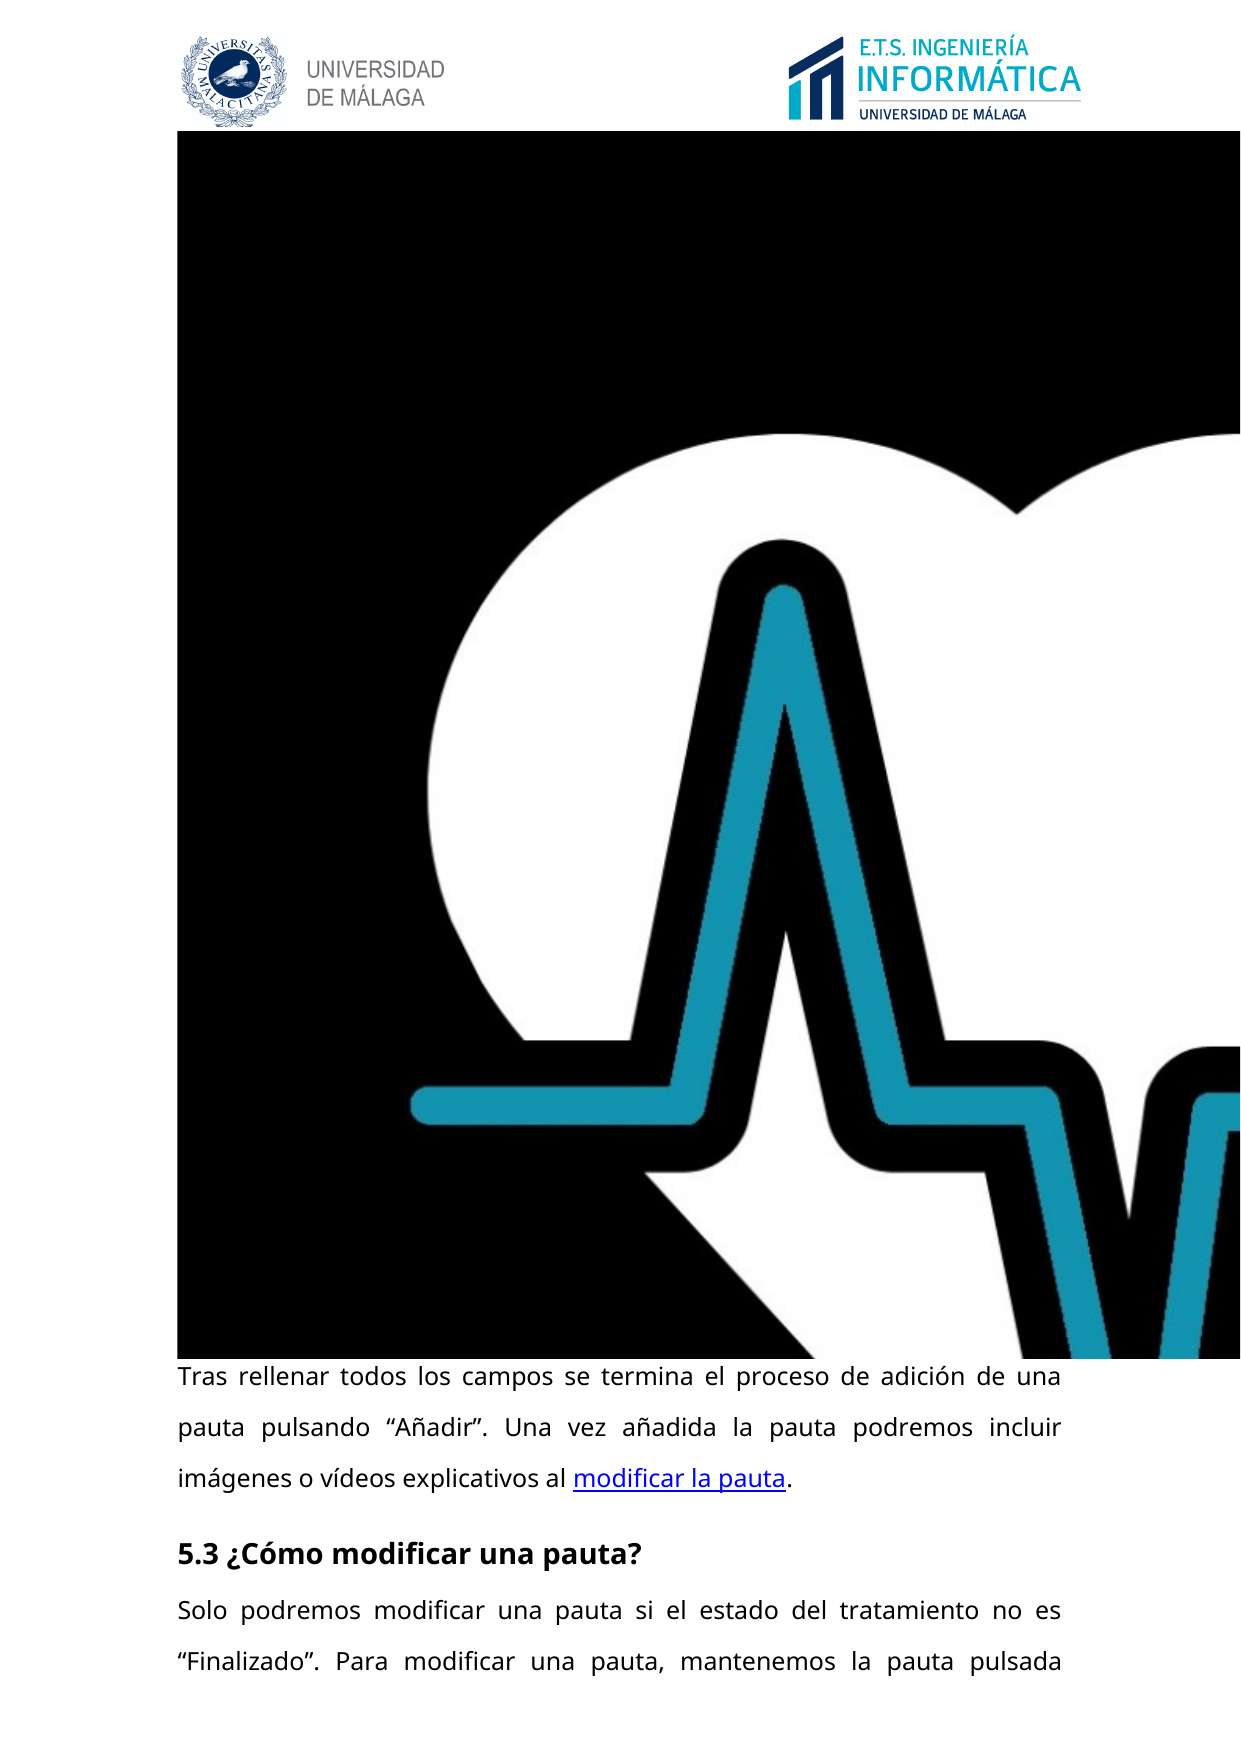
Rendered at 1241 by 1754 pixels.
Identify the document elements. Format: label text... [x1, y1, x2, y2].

picture [786, 34, 1083, 122]
text Solo podremos modificar una pauta si el estado del tratamiento no es “Finalizado”. Para modificar una pauta, mantenemos la pauta pulsada durante unos segundos. Cuando aparezca el menú desplegable, pulsamos “Modificar”. [177, 1592, 1063, 1677]
text Tras rellenar todos los campos se termina el proceso de adición de una pauta pulsando “Añadir”. Una vez añadida la pauta podremos incluir imágenes o vídeos explicativos al modificar la pauta. [177, 1359, 1063, 1495]
picture [180, 35, 477, 127]
subtitle 5.3 ¿Cómo modificar una pauta? [177, 1533, 1063, 1573]
picture [177, 131, 1241, 1359]
